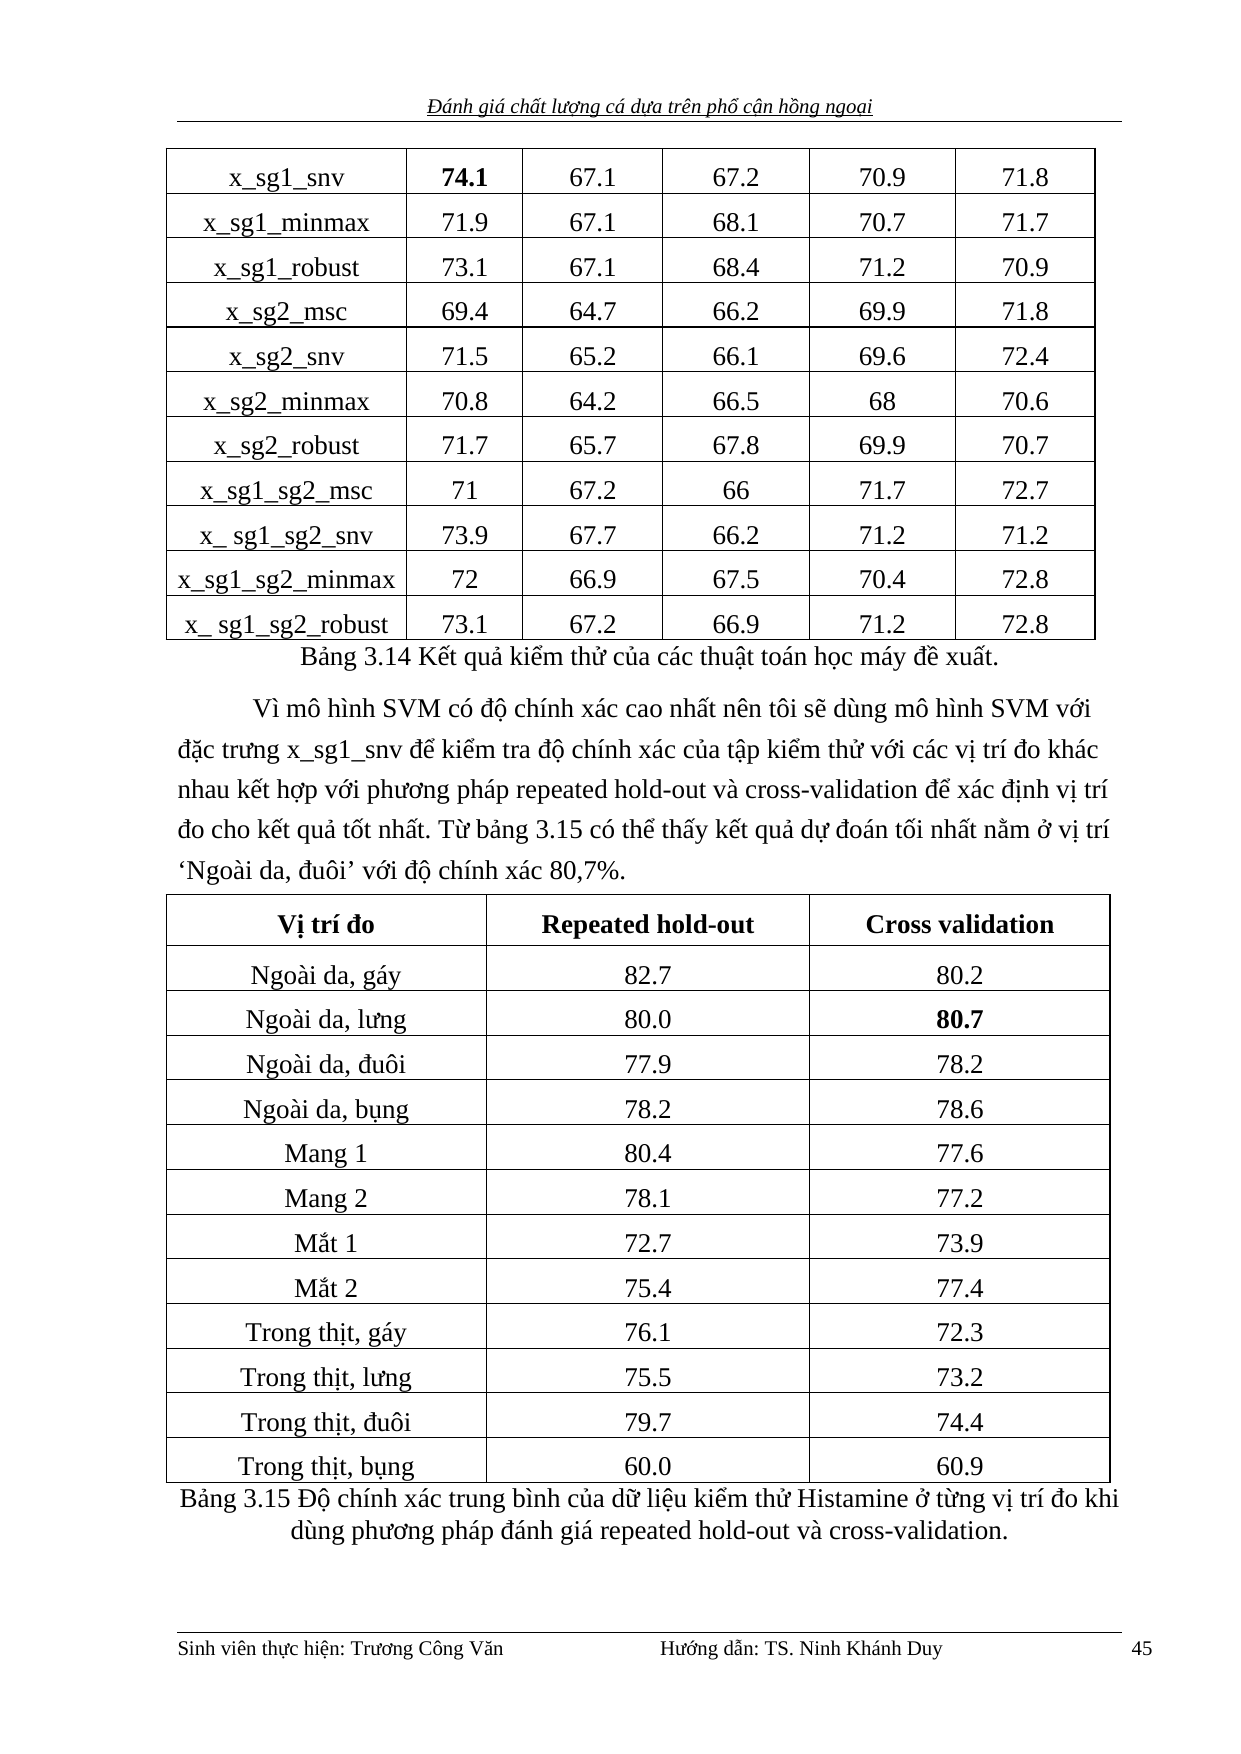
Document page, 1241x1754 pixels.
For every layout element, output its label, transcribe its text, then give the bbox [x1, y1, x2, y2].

table_cell x_ sg1_sg2_robust [167, 596, 406, 639]
table_cell x_sg2_snv [167, 328, 406, 371]
table_cell 68.1 [663, 194, 809, 237]
table_cell Ngoài da, đuôi [167, 1036, 486, 1079]
table_cell 72.3 [810, 1304, 1109, 1347]
table_cell 73.2 [810, 1349, 1109, 1392]
table_cell 75.4 [487, 1259, 809, 1303]
table_cell 80.4 [487, 1125, 809, 1169]
table_cell 70.4 [810, 551, 955, 594]
table_cell 66 [663, 462, 809, 505]
table_cell Ngoài da, gáy [167, 946, 486, 990]
table_cell Trong thịt, bụng [167, 1438, 486, 1482]
table_cell 67.2 [523, 596, 662, 639]
table_cell 69.9 [810, 417, 955, 461]
table_cell Ngoài da, bụng [167, 1080, 486, 1124]
table_cell 82.7 [487, 946, 809, 990]
table_cell 77.4 [810, 1259, 1109, 1303]
table_cell 78.2 [810, 1036, 1109, 1079]
table_cell 76.1 [487, 1304, 809, 1347]
table_cell Mắt 1 [167, 1215, 486, 1258]
table_cell 73.9 [810, 1215, 1109, 1258]
table_cell 67.1 [523, 238, 662, 282]
table_cell 66.2 [663, 283, 809, 326]
table_cell x_sg1_robust [167, 238, 406, 282]
table_cell 78.1 [487, 1170, 809, 1213]
table_cell 69.4 [407, 283, 522, 326]
table_cell x_sg2_robust [167, 417, 406, 461]
table_cell 71.7 [407, 417, 522, 461]
table_cell 71.2 [810, 596, 955, 639]
table_cell x_sg1_sg2_msc [167, 462, 406, 505]
table_cell Mang 1 [167, 1125, 486, 1169]
table_header Vị trí đo [167, 895, 486, 945]
table_cell 69.9 [810, 283, 955, 326]
text Bảng 3.15 Độ chính xác trung bình của dữ liệu kiểm thử Histamine ở từng vị trí đo khi dùng phương pháp đánh giá repeated hold-out và cross-validation. [177, 1483, 1122, 1545]
table_cell 70.7 [810, 194, 955, 237]
table_cell 68.4 [663, 238, 809, 282]
table_cell 72 [407, 551, 522, 594]
table_cell 77.9 [487, 1036, 809, 1079]
table_cell 64.7 [523, 283, 662, 326]
table_cell 70.9 [956, 238, 1094, 282]
table_cell x_ sg1_sg2_snv [167, 506, 406, 550]
table_cell 72.7 [487, 1215, 809, 1258]
table_cell Trong thịt, đuôi [167, 1393, 486, 1437]
table_cell 67.2 [663, 149, 809, 192]
table_cell 71.8 [956, 149, 1094, 192]
table_cell 67.1 [523, 194, 662, 237]
table_cell 71.2 [810, 506, 955, 550]
table_cell 68 [810, 372, 955, 416]
table_header Repeated hold-out [487, 895, 809, 945]
table_cell 67.8 [663, 417, 809, 461]
table_cell x_sg1_sg2_minmax [167, 551, 406, 594]
table_cell 64.2 [523, 372, 662, 416]
table_cell 78.6 [810, 1080, 1109, 1124]
table_cell 71.9 [407, 194, 522, 237]
text Bảng 3.14 Kết quả kiểm thử của các thuật toán học máy đề xuất. [177, 640, 1122, 671]
table_cell Ngoài da, lưng [167, 991, 486, 1035]
table_cell 77.2 [810, 1170, 1109, 1213]
table_cell Trong thịt, gáy [167, 1304, 486, 1347]
table_cell 60.0 [487, 1438, 809, 1482]
table_cell 73.1 [407, 238, 522, 282]
table_cell 79.7 [487, 1393, 809, 1437]
table_cell Mắt 2 [167, 1259, 486, 1303]
table_cell 67.1 [523, 149, 662, 192]
table_cell 66.5 [663, 372, 809, 416]
table_cell 71.8 [956, 283, 1094, 326]
table_cell 66.9 [523, 551, 662, 594]
table_cell 69.6 [810, 328, 955, 371]
table_cell 66.9 [663, 596, 809, 639]
table_cell 71.7 [810, 462, 955, 505]
table_cell Trong thịt, lưng [167, 1349, 486, 1392]
table_cell 80.0 [487, 991, 809, 1035]
table_cell 72.4 [956, 328, 1094, 371]
table_cell 71.7 [956, 194, 1094, 237]
table_cell 72.8 [956, 551, 1094, 594]
table_cell Mang 2 [167, 1170, 486, 1213]
table_cell x_sg1_snv [167, 149, 406, 192]
table_cell 77.6 [810, 1125, 1109, 1169]
table_cell x_sg1_minmax [167, 194, 406, 237]
table_cell 73.9 [407, 506, 522, 550]
table_cell 65.7 [523, 417, 662, 461]
table_cell x_sg2_msc [167, 283, 406, 326]
table_cell 60.9 [810, 1438, 1109, 1482]
table_cell 65.2 [523, 328, 662, 371]
table_cell 71 [407, 462, 522, 505]
table_cell x_sg2_minmax [167, 372, 406, 416]
table_cell 75.5 [487, 1349, 809, 1392]
table_cell 70.9 [810, 149, 955, 192]
table_cell 67.7 [523, 506, 662, 550]
table_cell 73.1 [407, 596, 522, 639]
table_cell 78.2 [487, 1080, 809, 1124]
table_cell 74.4 [810, 1393, 1109, 1437]
table_cell 67.2 [523, 462, 662, 505]
table_cell 72.7 [956, 462, 1094, 505]
table_cell 66.2 [663, 506, 809, 550]
table_cell 80.2 [810, 946, 1109, 990]
table_cell 67.5 [663, 551, 809, 594]
table_cell 80.7 [810, 991, 1109, 1035]
table_cell 70.8 [407, 372, 522, 416]
table_cell 70.6 [956, 372, 1094, 416]
table_cell 74.1 [407, 149, 522, 192]
table_cell 66.1 [663, 328, 809, 371]
table_cell 71.2 [810, 238, 955, 282]
text Vì mô hình SVM có độ chính xác cao nhất nên tôi sẽ dùng mô hình SVM với đặc trưng x_sg1_snv để kiểm tra độ chính xác của tập kiểm thử với các vị trí đo khác nhau kết hợp với phương pháp repeated hold-out và cross-validation để xác định vị trí đo cho kết quả tốt nhất. Từ bảng 3.15 có thể thấy kết quả dự đoán tối nhất nằm ở vị trí ‘Ngoài da, đuôi’ với độ chính xác 80,7%. [177, 692, 1122, 885]
table_cell 71.5 [407, 328, 522, 371]
table_cell 72.8 [956, 596, 1094, 639]
table_cell 70.7 [956, 417, 1094, 461]
table_header Cross validation [810, 895, 1109, 945]
table_cell 71.2 [956, 506, 1094, 550]
